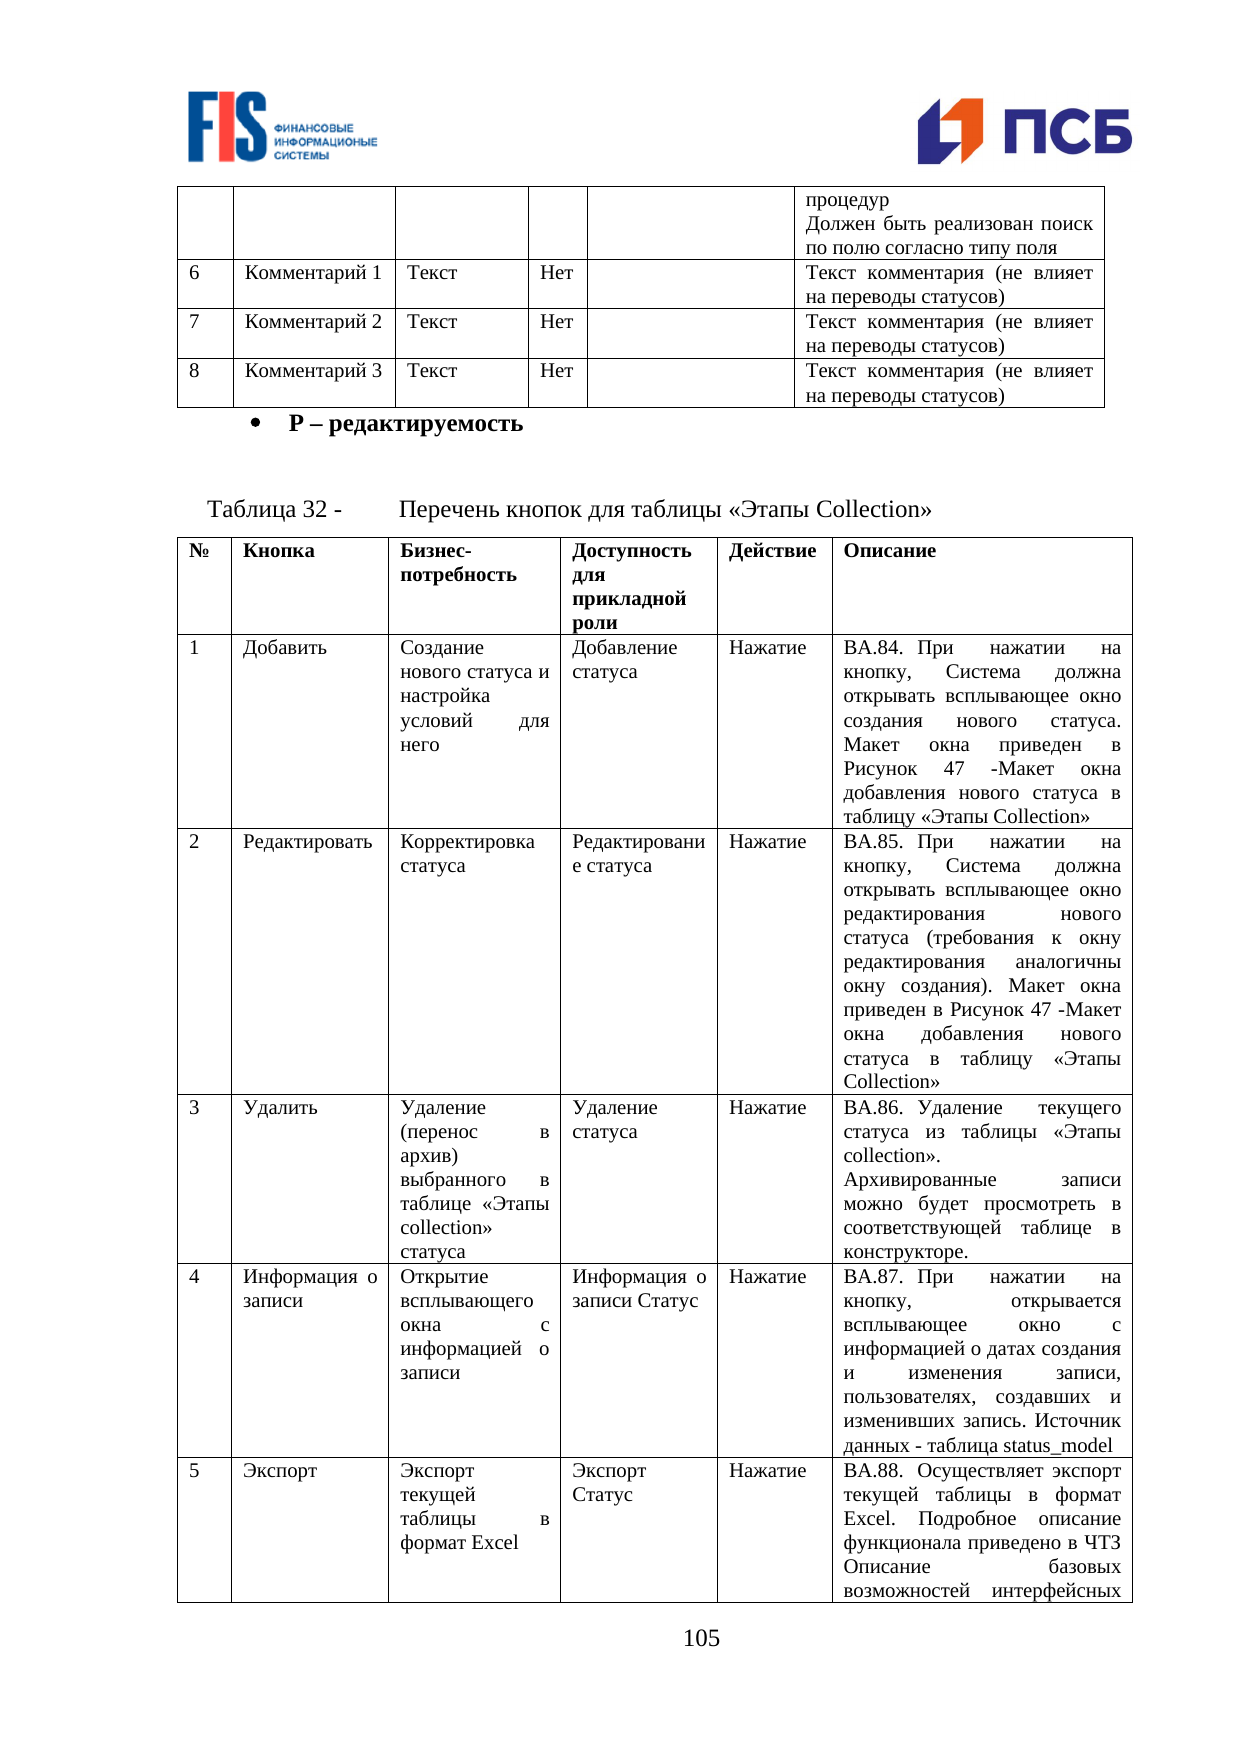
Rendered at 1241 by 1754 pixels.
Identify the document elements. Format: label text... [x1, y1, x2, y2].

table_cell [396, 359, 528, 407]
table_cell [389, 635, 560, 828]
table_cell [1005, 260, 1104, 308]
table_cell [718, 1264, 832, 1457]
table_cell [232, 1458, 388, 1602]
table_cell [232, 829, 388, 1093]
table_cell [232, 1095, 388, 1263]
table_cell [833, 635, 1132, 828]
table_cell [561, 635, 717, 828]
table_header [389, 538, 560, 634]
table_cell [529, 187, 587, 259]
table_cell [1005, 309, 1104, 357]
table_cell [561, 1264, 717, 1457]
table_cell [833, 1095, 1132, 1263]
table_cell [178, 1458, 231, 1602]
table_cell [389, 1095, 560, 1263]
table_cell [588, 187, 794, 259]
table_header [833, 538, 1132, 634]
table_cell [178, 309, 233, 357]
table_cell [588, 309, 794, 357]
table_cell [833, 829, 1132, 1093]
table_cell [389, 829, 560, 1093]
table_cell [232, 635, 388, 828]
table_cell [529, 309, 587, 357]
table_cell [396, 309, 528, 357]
picture [177, 73, 383, 172]
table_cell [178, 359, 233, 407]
subtitle Перечень кнопок для таблицы «Этапы Collection» [207, 494, 1152, 523]
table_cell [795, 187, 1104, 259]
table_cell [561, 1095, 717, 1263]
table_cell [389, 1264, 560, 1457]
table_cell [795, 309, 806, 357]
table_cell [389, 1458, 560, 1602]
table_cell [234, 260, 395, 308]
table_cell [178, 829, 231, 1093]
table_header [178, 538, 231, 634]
picture [909, 91, 1140, 172]
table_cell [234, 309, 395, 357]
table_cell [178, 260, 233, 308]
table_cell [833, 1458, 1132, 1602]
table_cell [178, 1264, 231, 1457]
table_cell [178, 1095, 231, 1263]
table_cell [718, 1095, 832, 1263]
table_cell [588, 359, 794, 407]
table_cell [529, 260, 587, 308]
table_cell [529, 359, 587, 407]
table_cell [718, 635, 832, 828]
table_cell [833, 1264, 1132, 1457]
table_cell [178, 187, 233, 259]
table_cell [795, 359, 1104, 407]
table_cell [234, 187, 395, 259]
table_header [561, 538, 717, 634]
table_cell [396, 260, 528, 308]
list Р – редактируемость [251, 408, 1152, 436]
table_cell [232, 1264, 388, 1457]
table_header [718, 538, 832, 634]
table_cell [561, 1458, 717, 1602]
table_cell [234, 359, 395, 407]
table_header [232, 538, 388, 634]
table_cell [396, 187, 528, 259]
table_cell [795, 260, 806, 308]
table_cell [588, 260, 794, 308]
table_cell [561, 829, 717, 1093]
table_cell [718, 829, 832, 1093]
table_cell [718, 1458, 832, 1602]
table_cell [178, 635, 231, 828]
